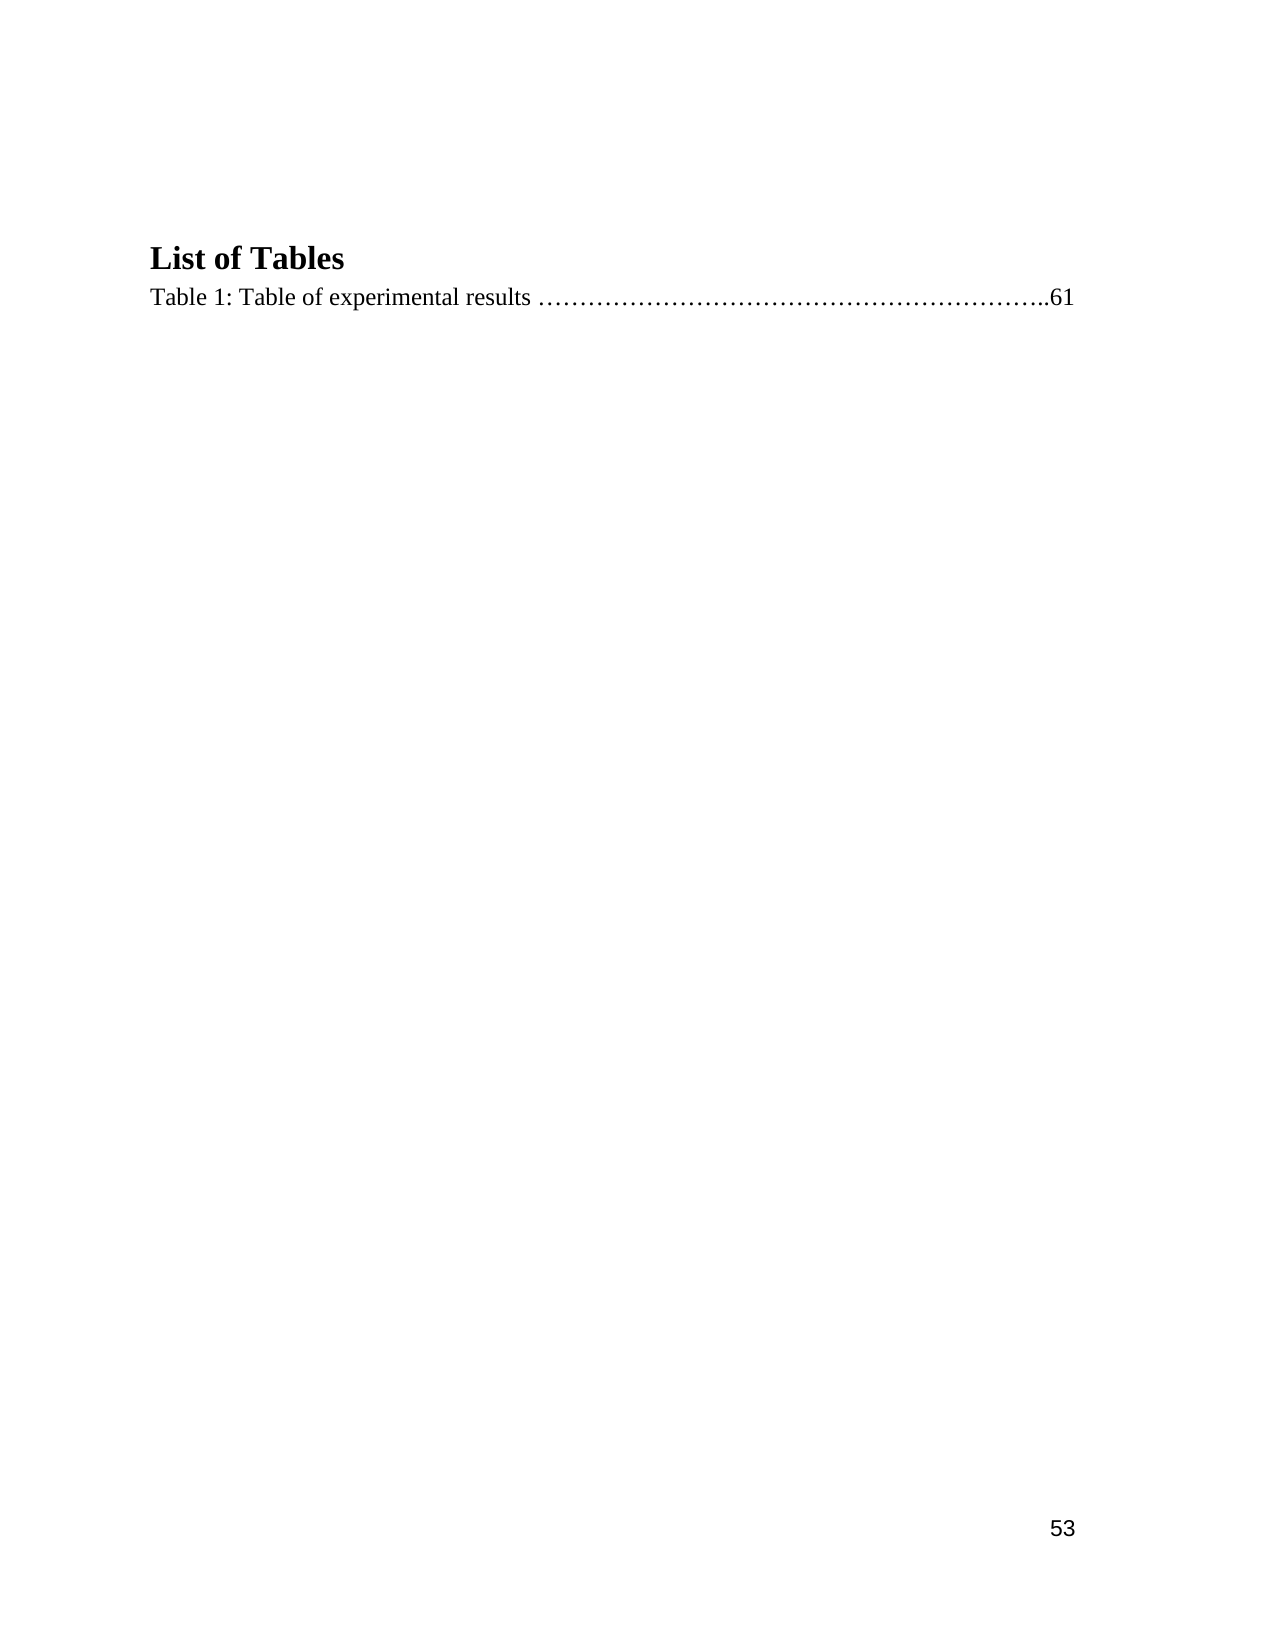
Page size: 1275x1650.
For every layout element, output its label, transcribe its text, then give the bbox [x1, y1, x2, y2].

text Table 1: Table of experimental results ……………………………………………………..61 [150, 282, 1125, 311]
text List of Tables [150, 238, 1125, 276]
